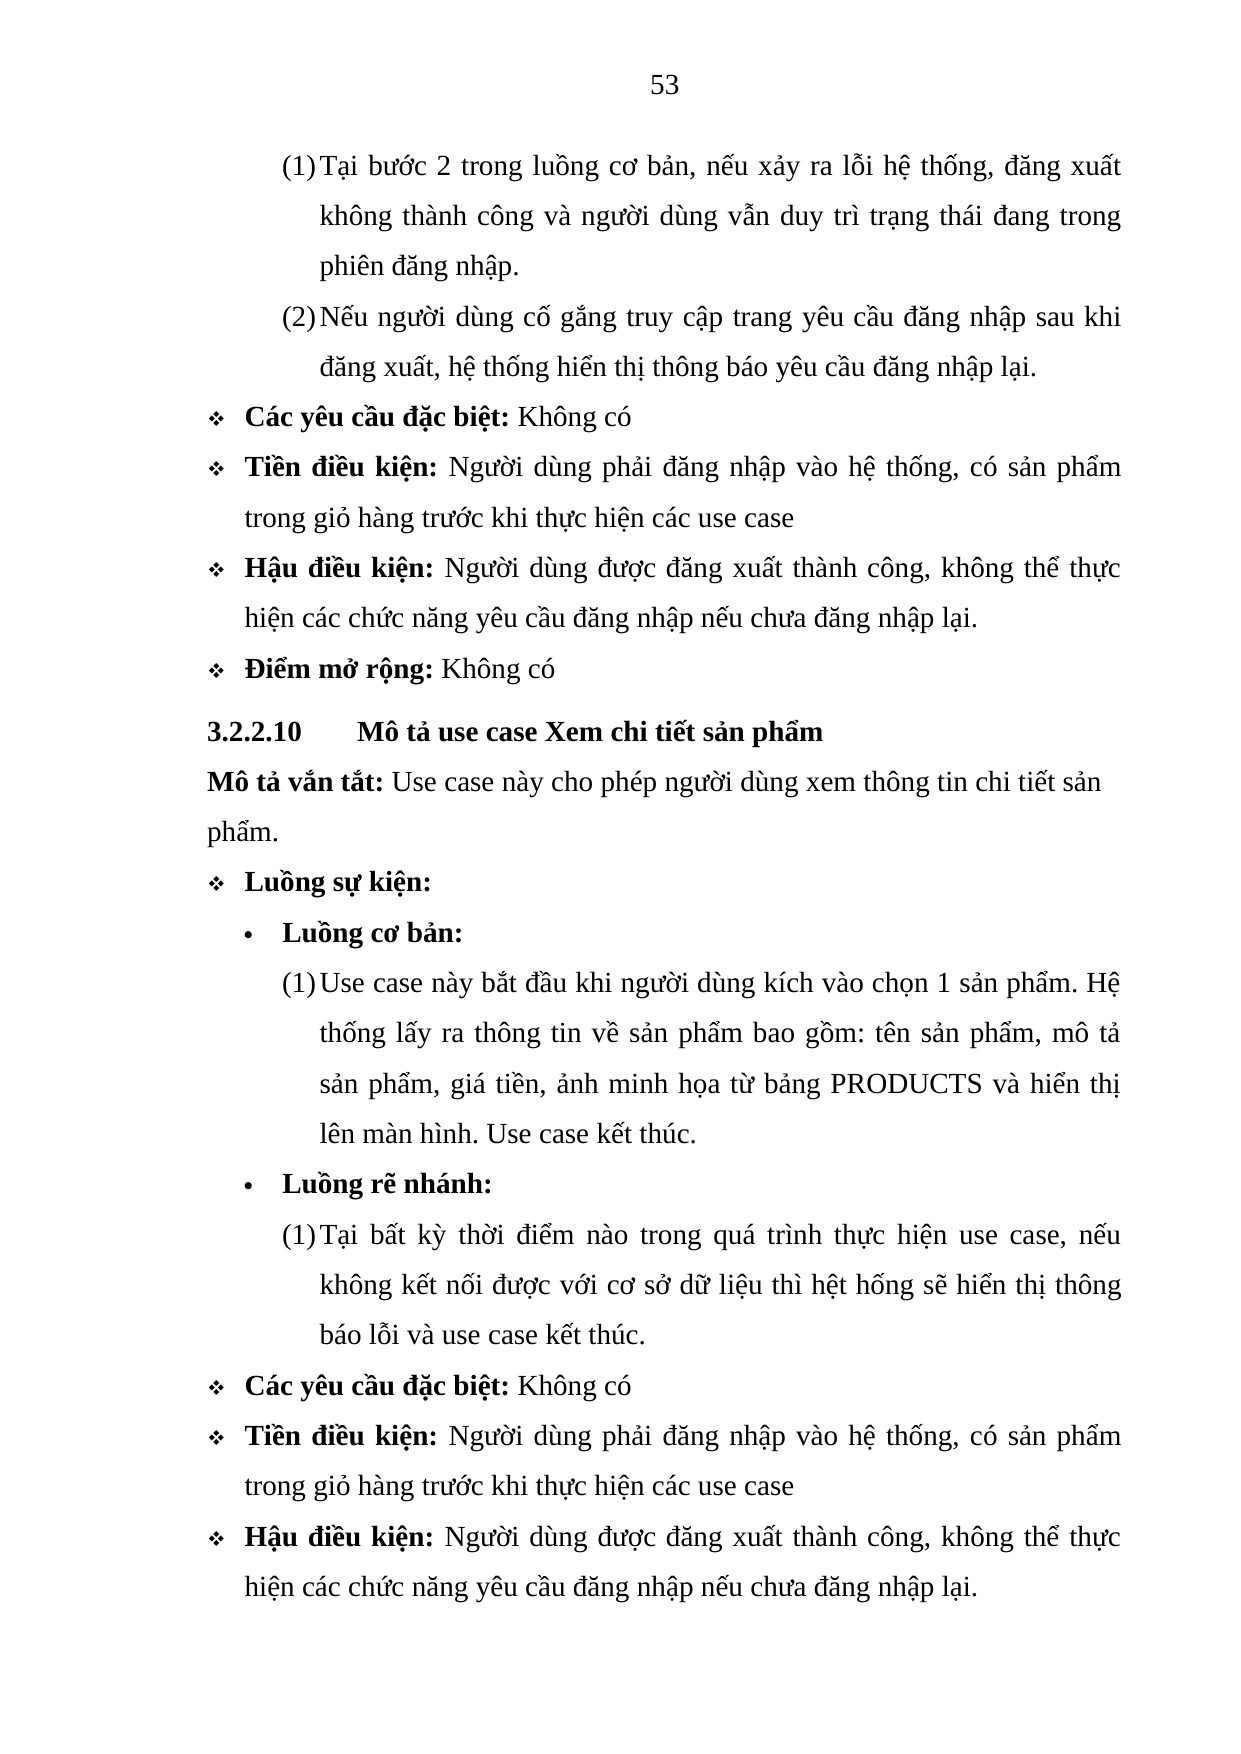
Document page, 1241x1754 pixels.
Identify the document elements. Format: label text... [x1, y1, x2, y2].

list Use case này bắt đầu khi người dùng kích vào chọn 1 sản phẩm. Hệ thống lấy ra thông tin về sản phẩm bao gồm: tên sản phẩm, mô tả sản phẩm, giá tiền, ảnh minh họa từ bảng PRODUCTS và hiển thị lên màn hình. Use case kết thúc. [282, 965, 1122, 1150]
list Tiền điều kiện: Người dùng phải đăng nhập vào hệ thống, có sản phẩm trong giỏ hàng trước khi thực hiện các use case [207, 449, 1122, 533]
list Luồng sự kiện: [207, 864, 1122, 898]
list Điểm mở rộng: Không có [207, 651, 1122, 684]
list Các yêu cầu đặc biệt: Không có [207, 399, 1122, 433]
list Luồng rẽ nhánh: [244, 1166, 1122, 1200]
list Luồng cơ bản: [244, 915, 1122, 948]
text Mô tả vắn tắt: Use case này cho phép người dùng xem thông tin chi tiết sản phẩm. [207, 764, 1122, 848]
list Nếu người dùng cố gắng truy cập trang yêu cầu đăng nhập sau khi đăng xuất, hệ thống hiển thị thông báo yêu cầu đăng nhập lại. [282, 299, 1122, 382]
list Hậu điều kiện: Người dùng được đăng xuất thành công, không thể thực hiện các chức năng yêu cầu đăng nhập nếu chưa đăng nhập lại. [207, 550, 1122, 634]
list Hậu điều kiện: Người dùng được đăng xuất thành công, không thể thực hiện các chức năng yêu cầu đăng nhập nếu chưa đăng nhập lại. [207, 1519, 1122, 1602]
list Tại bước 2 trong luồng cơ bản, nếu xảy ra lỗi hệ thống, đăng xuất không thành công và người dùng vẫn duy trì trạng thái đang trong phiên đăng nhập. [282, 148, 1122, 282]
subtitle Mô tả use case Xem chi tiết sản phẩm [207, 714, 1122, 747]
list Các yêu cầu đặc biệt: Không có [207, 1368, 1122, 1401]
list Tiền điều kiện: Người dùng phải đăng nhập vào hệ thống, có sản phẩm trong giỏ hàng trước khi thực hiện các use case [207, 1418, 1122, 1502]
list Tại bất kỳ thời điểm nào trong quá trình thực hiện use case, nếu không kết nối được với cơ sở dữ liệu thì hệt hống sẽ hiển thị thông báo lỗi và use case kết thúc. [282, 1217, 1122, 1351]
